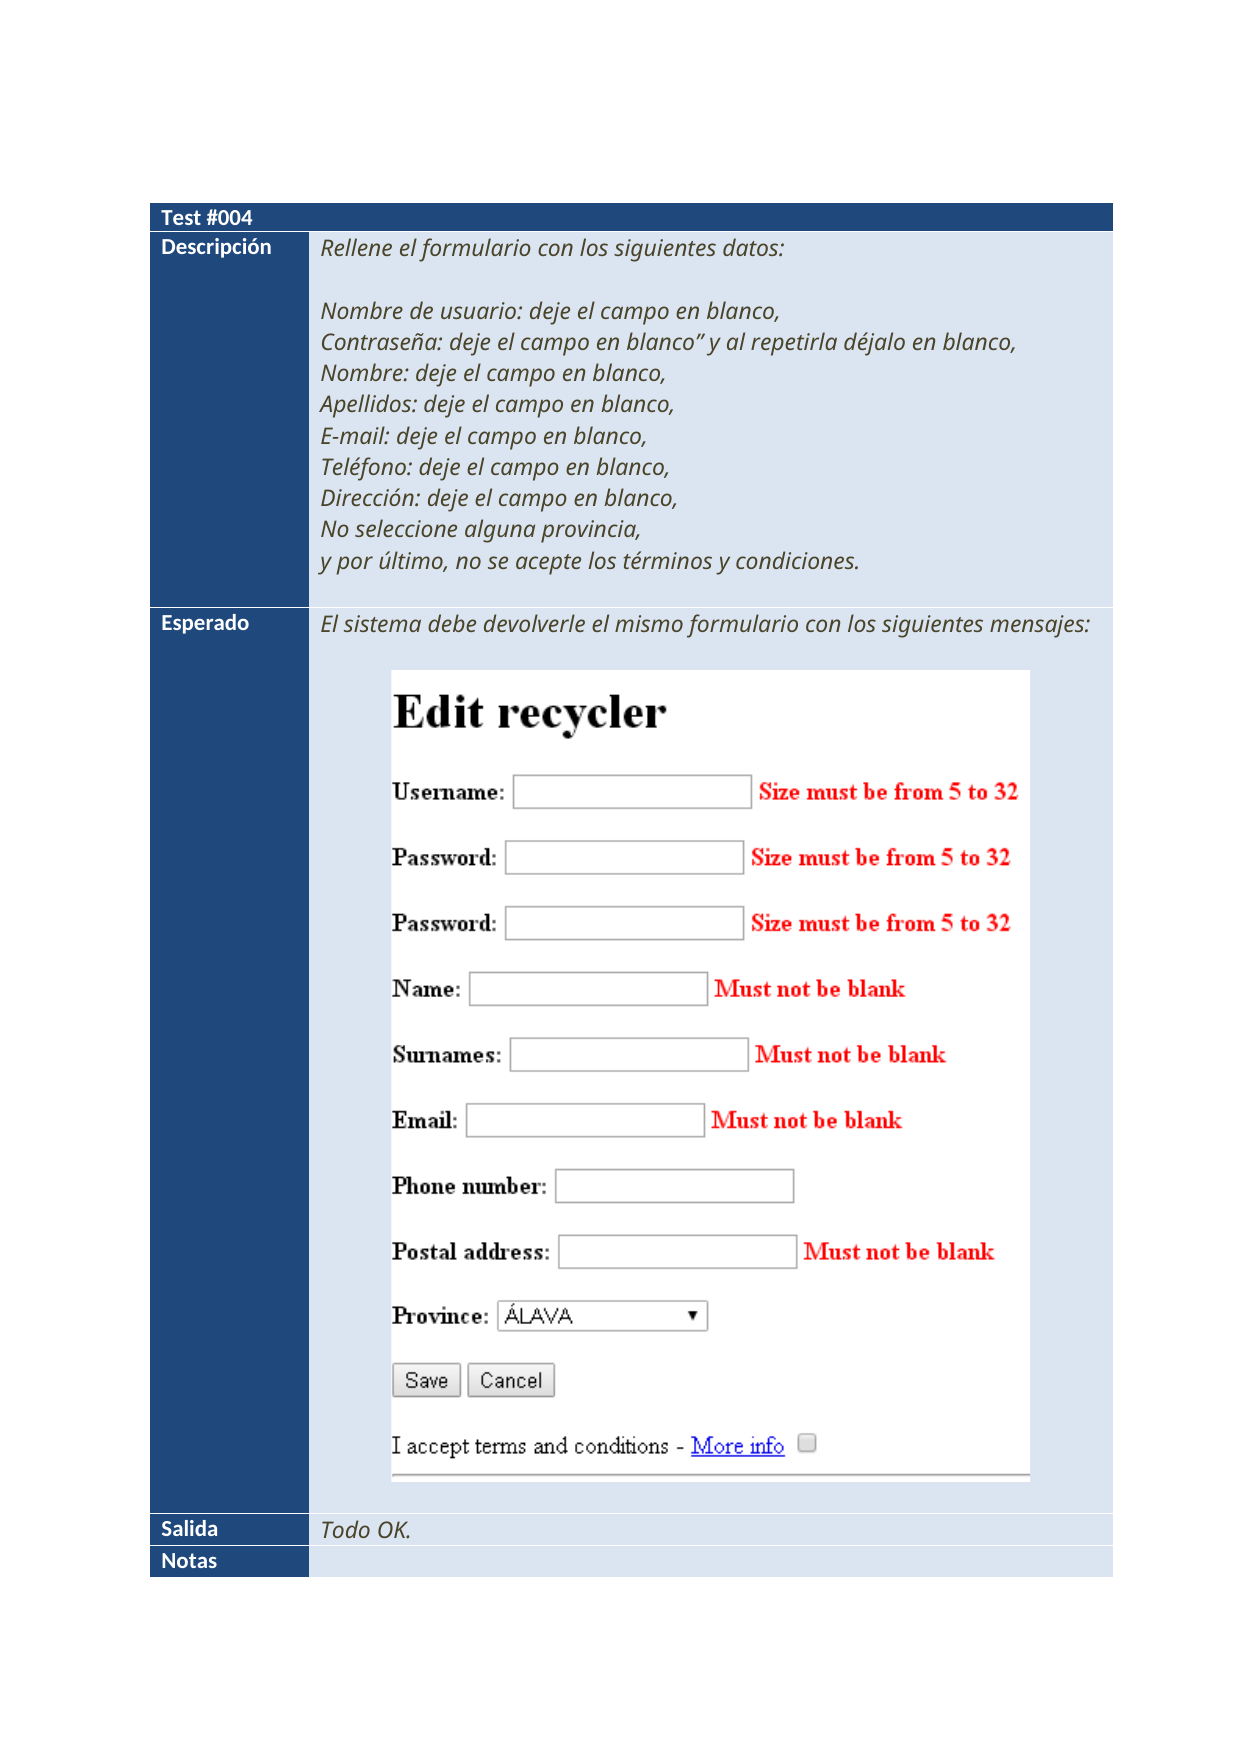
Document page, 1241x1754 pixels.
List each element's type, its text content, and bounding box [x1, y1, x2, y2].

table_cell Salida [150, 1514, 309, 1545]
table_cell [309, 1546, 1113, 1577]
table_cell Rellene el formulario con los siguientes datos: Nombre de usuario: deje el campo en blanco, Contraseña: deje el campo en blanco” y al repetirla déjalo en blanco, Nombre: deje el campo en blanco, Apellidos: deje el campo en blanco, E-mail: deje el campo en blanco, Teléfono: deje el campo en blanco, Dirección: deje el campo en blanco, No seleccione alguna provincia, y por último, no se acepte los términos y condiciones. [309, 232, 1113, 607]
table_cell Notas [150, 1546, 309, 1577]
picture [391, 670, 1031, 1482]
table_cell El sistema debe devolverle el mismo formulario con los siguientes mensajes: [309, 608, 1113, 1513]
table_cell Esperado [150, 608, 309, 1513]
table_cell Todo OK. [309, 1514, 1113, 1545]
table_cell Descripción [150, 232, 309, 607]
table_header Test #004 [150, 203, 1113, 231]
